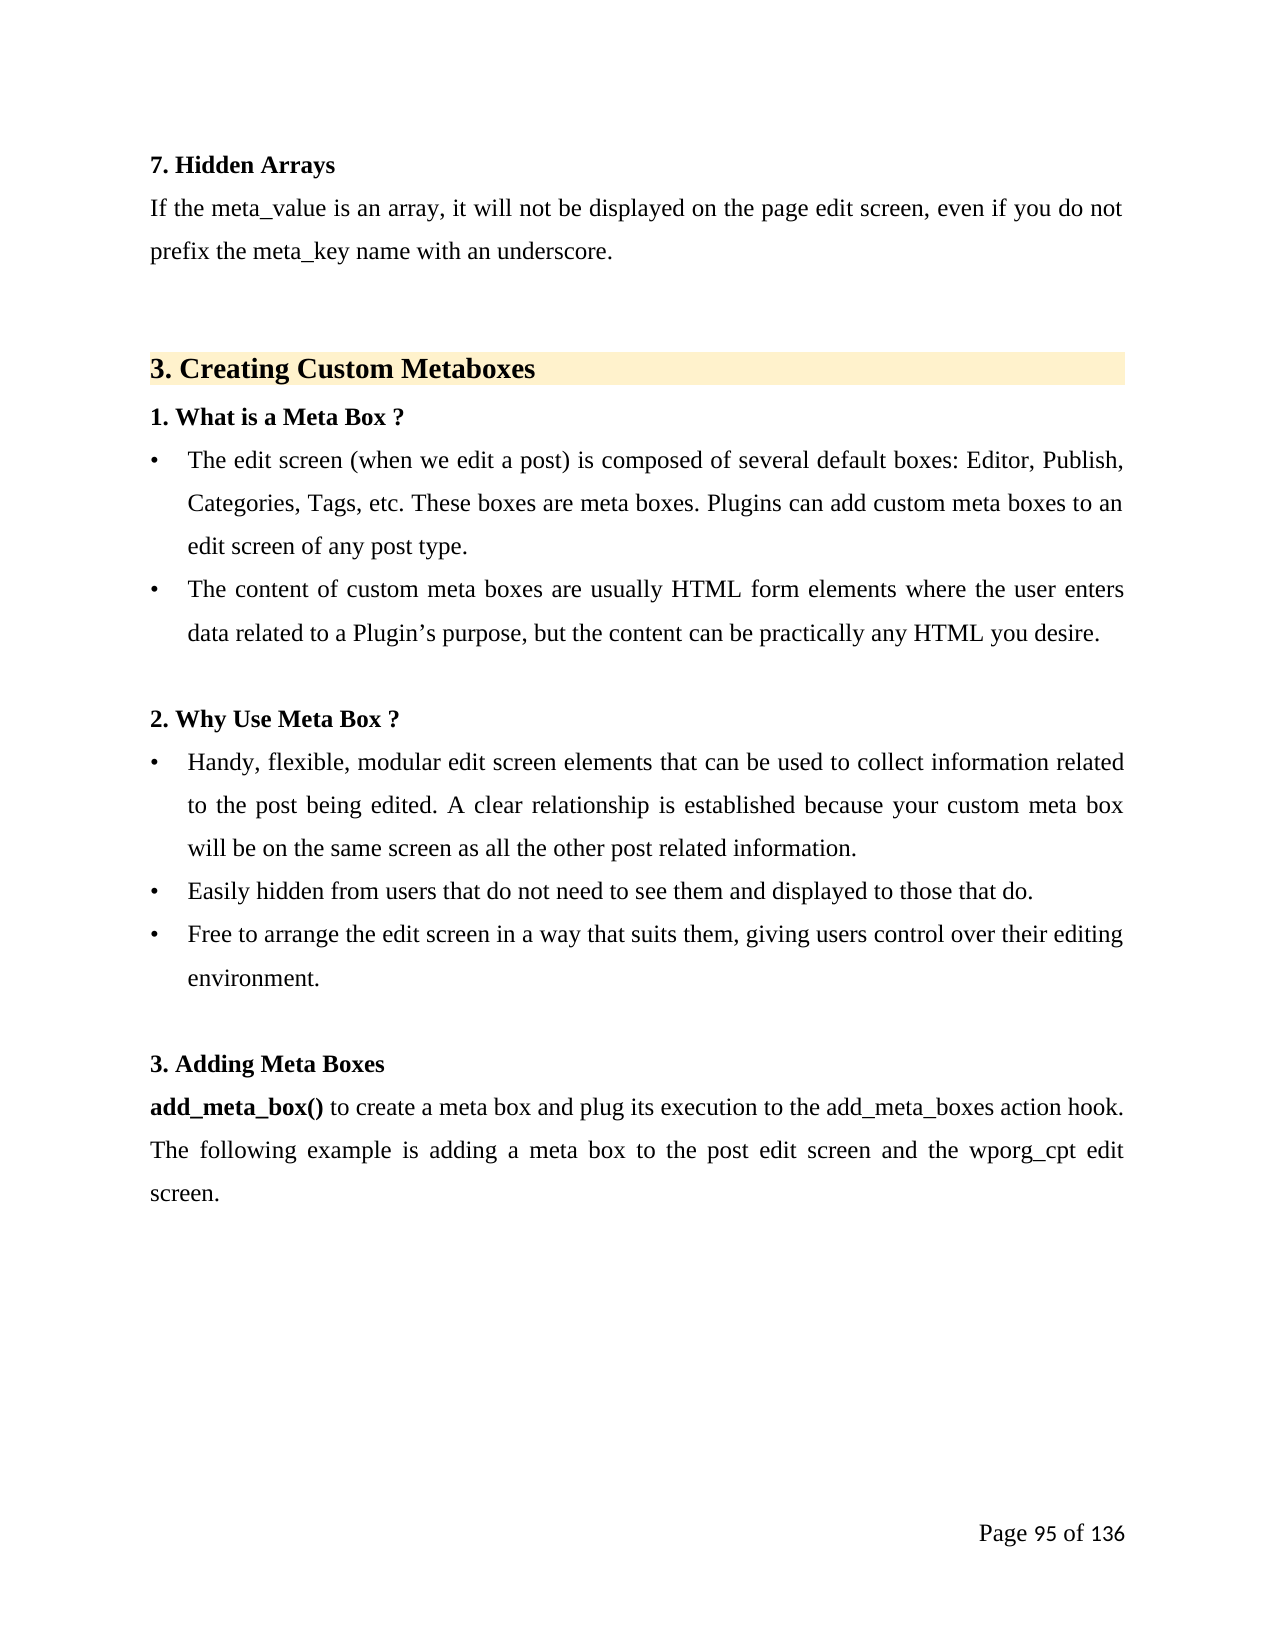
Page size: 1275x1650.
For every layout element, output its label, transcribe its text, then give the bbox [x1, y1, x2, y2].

subtitle 3. Creating Custom Metaboxes [150, 352, 1125, 385]
list Free to arrange the edit screen in a way that suits them, giving users control over their editing environment. [150, 919, 1125, 991]
text 3. Adding Meta Boxes [150, 1049, 1125, 1078]
text If the meta_value is an array, it will not be displayed on the page edit screen, even if you do not prefix the meta_key name with an underscore. [150, 193, 1125, 265]
text add_meta_box() to create a meta box and plug its execution to the add_meta_boxes action hook. The following example is adding a meta box to the post edit screen and the wporg_cpt edit screen. [150, 1092, 1125, 1207]
list The edit screen (when we edit a post) is composed of several default boxes: Editor, Publish, Categories, Tags, etc. These boxes are meta boxes. Plugins can add custom meta boxes to an edit screen of any post type. [150, 445, 1125, 560]
list Handy, flexible, modular edit screen elements that can be used to collect information related to the post being edited. A clear relationship is established because your custom meta box will be on the same screen as all the other post related information. [150, 747, 1125, 862]
text 1. What is a Meta Box ? [150, 402, 1125, 431]
list Easily hidden from users that do not need to see them and displayed to those that do. [150, 876, 1125, 905]
list The content of custom meta boxes are usually HTML form elements where the user enters data related to a Plugin’s purpose, but the content can be practically any HTML you desire. [150, 574, 1125, 646]
text 2. Why Use Meta Box ? [150, 704, 1125, 733]
text 7. Hidden Arrays [150, 150, 1125, 179]
